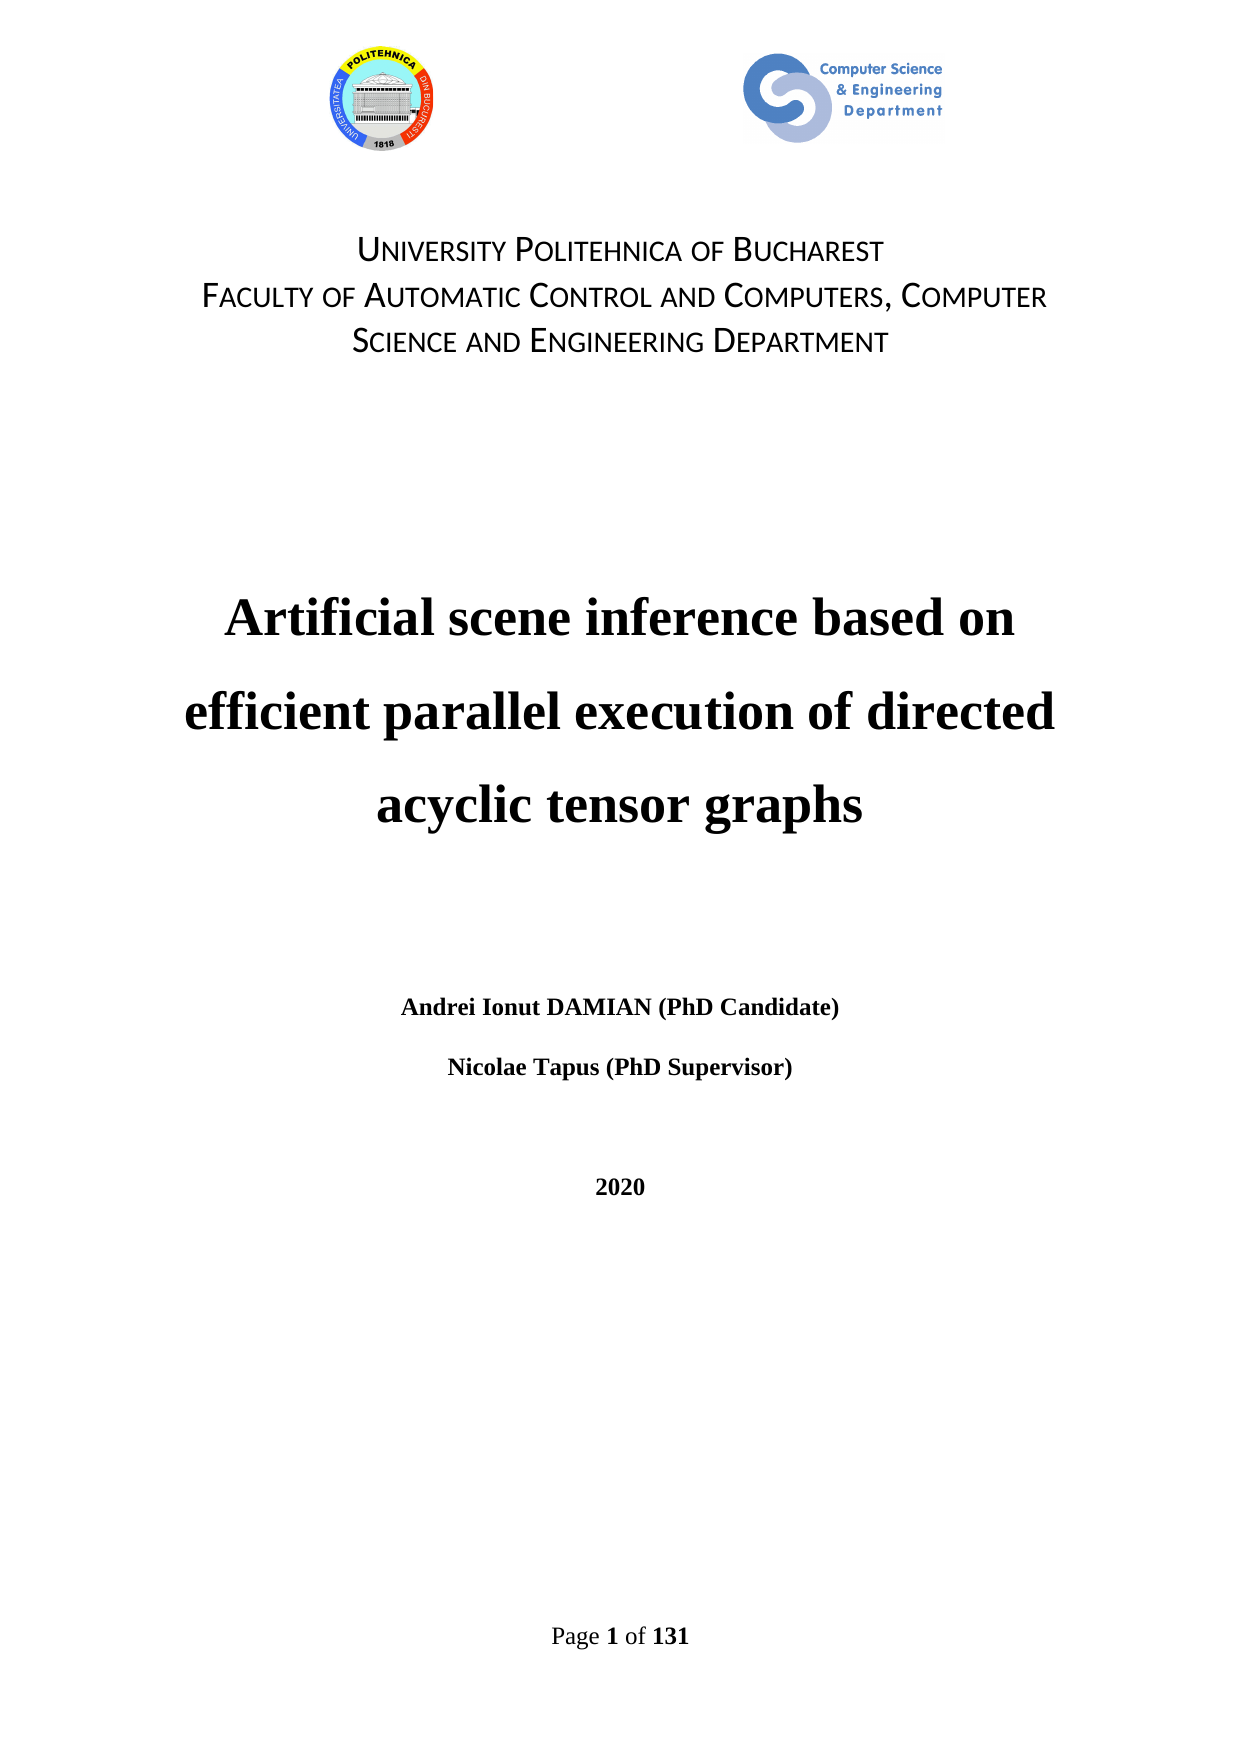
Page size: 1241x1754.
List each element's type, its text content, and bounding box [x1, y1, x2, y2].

text Artificial scene inference based on efficient parallel execution of directed acyclic tensor graphs [150, 585, 1090, 834]
picture [329, 46, 434, 151]
picture [742, 53, 946, 144]
text University Politehnica of Bucharest [150, 225, 1090, 271]
text Faculty of Automatic Control and Computers, Computer Science and Engineering Department [150, 271, 1090, 362]
text 2020 [150, 1172, 1090, 1200]
text Andrei Ionut DAMIAN (PhD Candidate) [150, 992, 1090, 1021]
text Nicolae Tapus (PhD Supervisor) [150, 1052, 1090, 1081]
